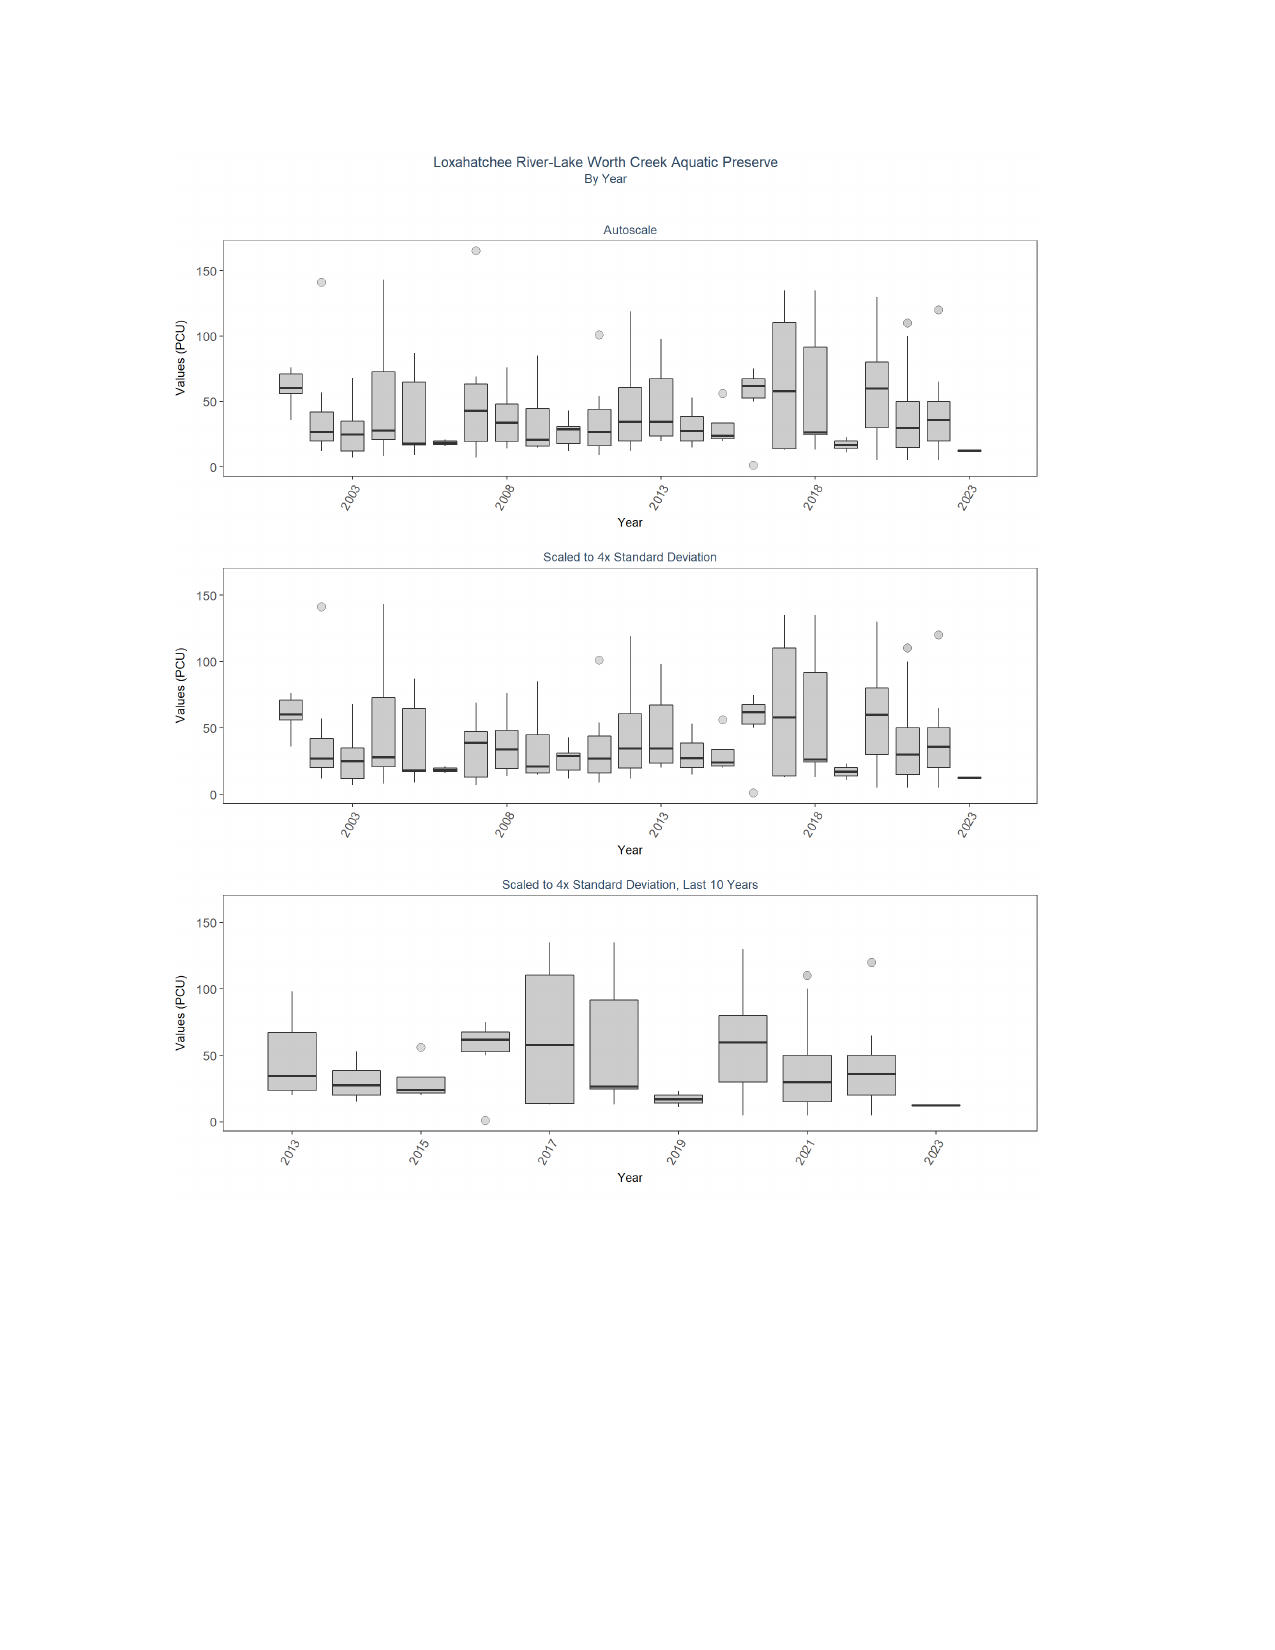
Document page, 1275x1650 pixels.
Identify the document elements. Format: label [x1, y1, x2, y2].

picture [168, 150, 1044, 1200]
